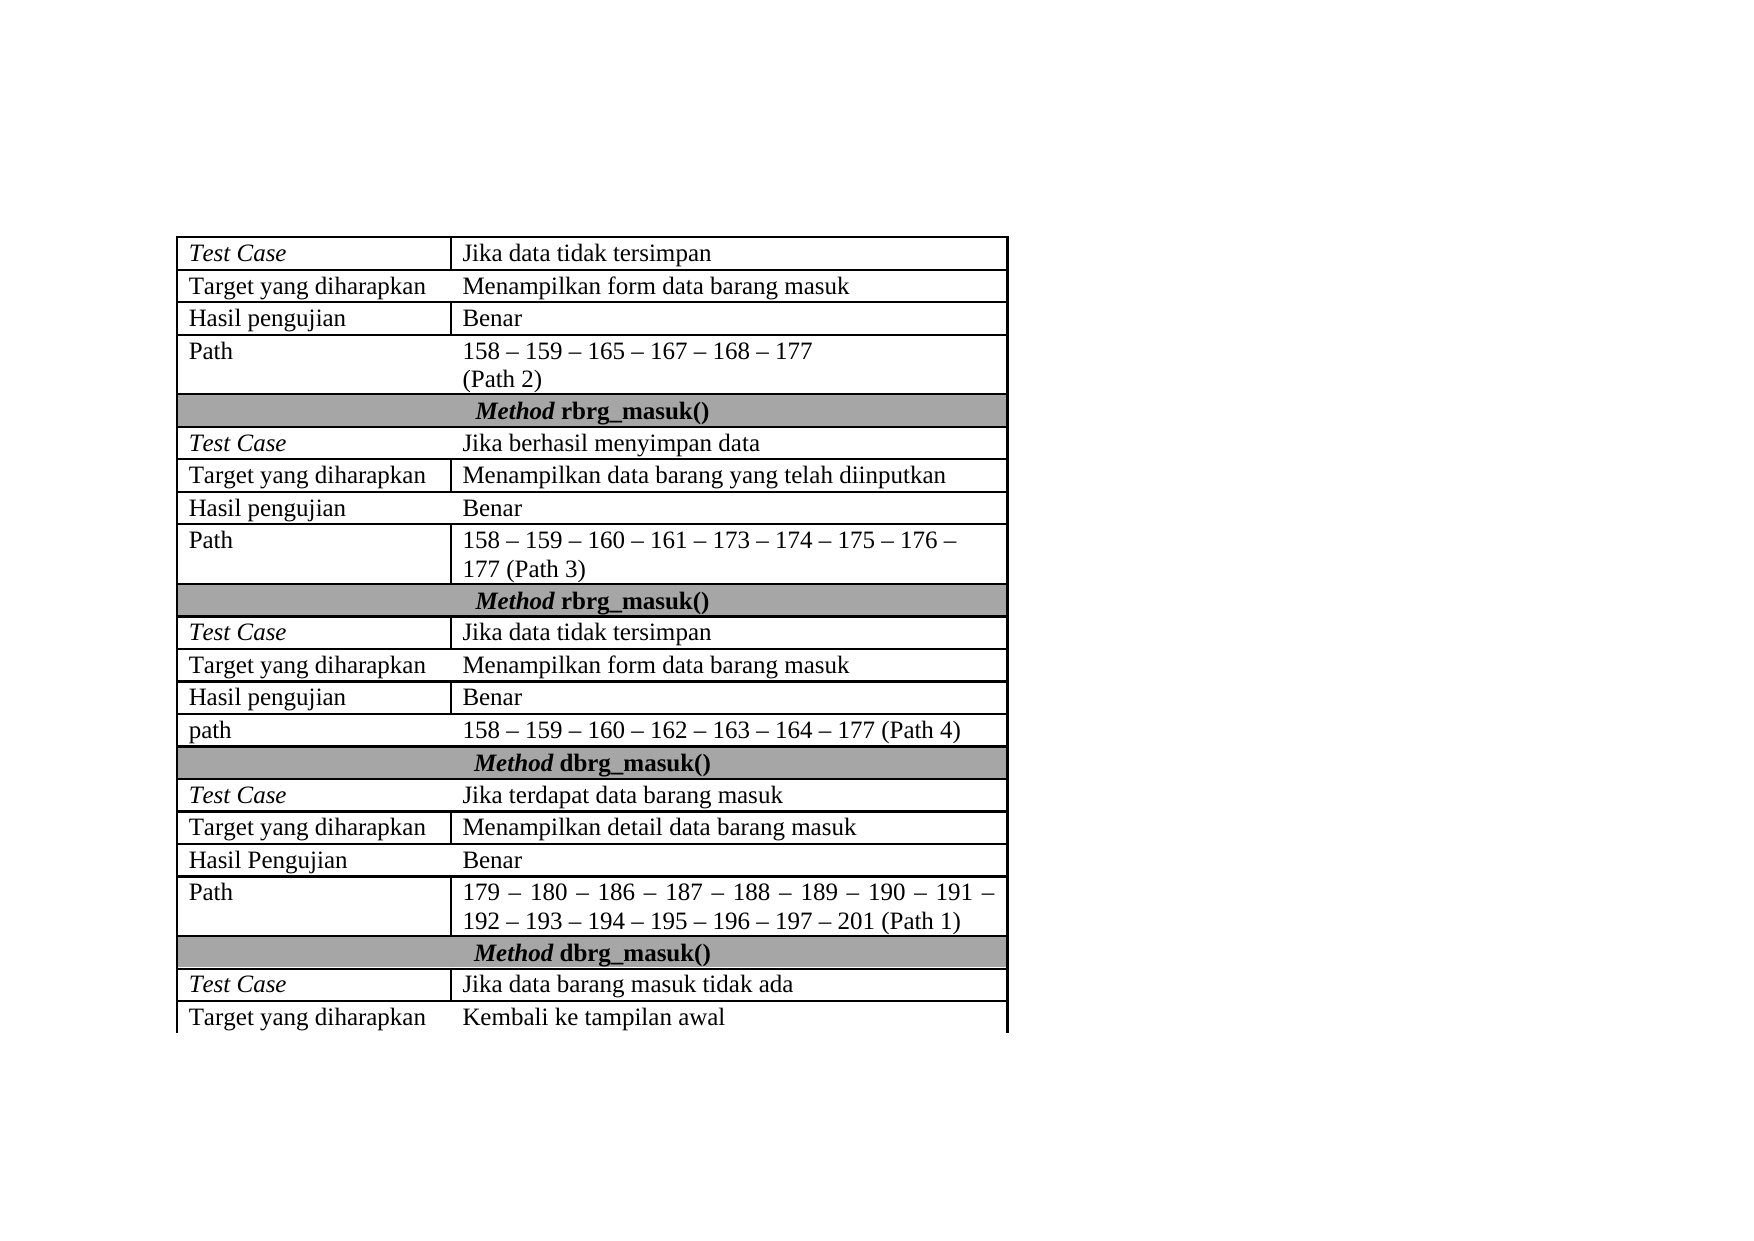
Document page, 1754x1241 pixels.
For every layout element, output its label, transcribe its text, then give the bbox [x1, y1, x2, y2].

table_cell Target yang diharapkan [178, 813, 450, 843]
table_cell Method dbrg_masuk() [178, 748, 1006, 778]
table_cell 158 – 159 – 160 – 161 – 173 – 174 – 175 – 176 – 177 (Path 3) [452, 525, 1006, 583]
table_cell Benar [451, 845, 1006, 875]
table_cell Target yang diharapkan [178, 650, 451, 680]
table_cell Jika berhasil menyimpan data [451, 428, 1006, 458]
table_cell Path [178, 525, 450, 583]
table_cell Test Case [178, 238, 450, 269]
table_cell Hasil pengujian [178, 493, 451, 523]
table_cell Test Case [178, 618, 450, 648]
table_cell Benar [452, 303, 1006, 334]
table_cell Benar [452, 683, 1006, 713]
table_cell Menampilkan form data barang masuk [451, 271, 1006, 301]
table_cell Test Case [178, 780, 451, 810]
table_cell Test Case [178, 428, 451, 458]
table_cell Test Case [178, 970, 450, 1000]
table_cell Target yang diharapkan [178, 1002, 451, 1032]
table_cell Method rbrg_masuk() [178, 585, 1006, 615]
table_cell Hasil Pengujian [178, 845, 451, 875]
table_cell 158 – 159 – 160 – 162 – 163 – 164 – 177 (Path 4) [451, 715, 1006, 745]
table_cell Hasil pengujian [178, 303, 450, 334]
table_cell Method dbrg_masuk() [178, 937, 1006, 967]
table_cell Benar [451, 493, 1006, 523]
table_cell Method rbrg_masuk() [178, 395, 1006, 426]
table_cell Menampilkan detail data barang masuk [452, 813, 1006, 843]
table_cell Jika terdapat data barang masuk [451, 780, 1006, 810]
table_cell 158 – 159 – 165 – 167 – 168 – 177 (Path 2) [451, 336, 1006, 393]
table_cell Menampilkan form data barang masuk [451, 650, 1006, 680]
table_cell Jika data tidak tersimpan [452, 618, 1006, 648]
table_cell Menampilkan data barang yang telah diinputkan [452, 460, 1006, 491]
table_cell 179 – 180 – 186 – 187 – 188 – 189 – 190 – 191 – 192 – 193 – 194 – 195 – 196 – 197 – 201 (Path 1) [452, 878, 1006, 935]
table_cell Path [178, 878, 450, 935]
table_cell Hasil pengujian [178, 683, 450, 713]
table_cell Kembali ke tampilan awal [451, 1002, 1006, 1032]
table_cell Target yang diharapkan [178, 460, 450, 491]
table_cell path [178, 715, 451, 745]
table_cell Path [178, 336, 451, 393]
table_cell Jika data barang masuk tidak ada [452, 970, 1006, 1000]
table_cell Target yang diharapkan [178, 271, 451, 301]
table_cell Jika data tidak tersimpan [452, 238, 1006, 269]
